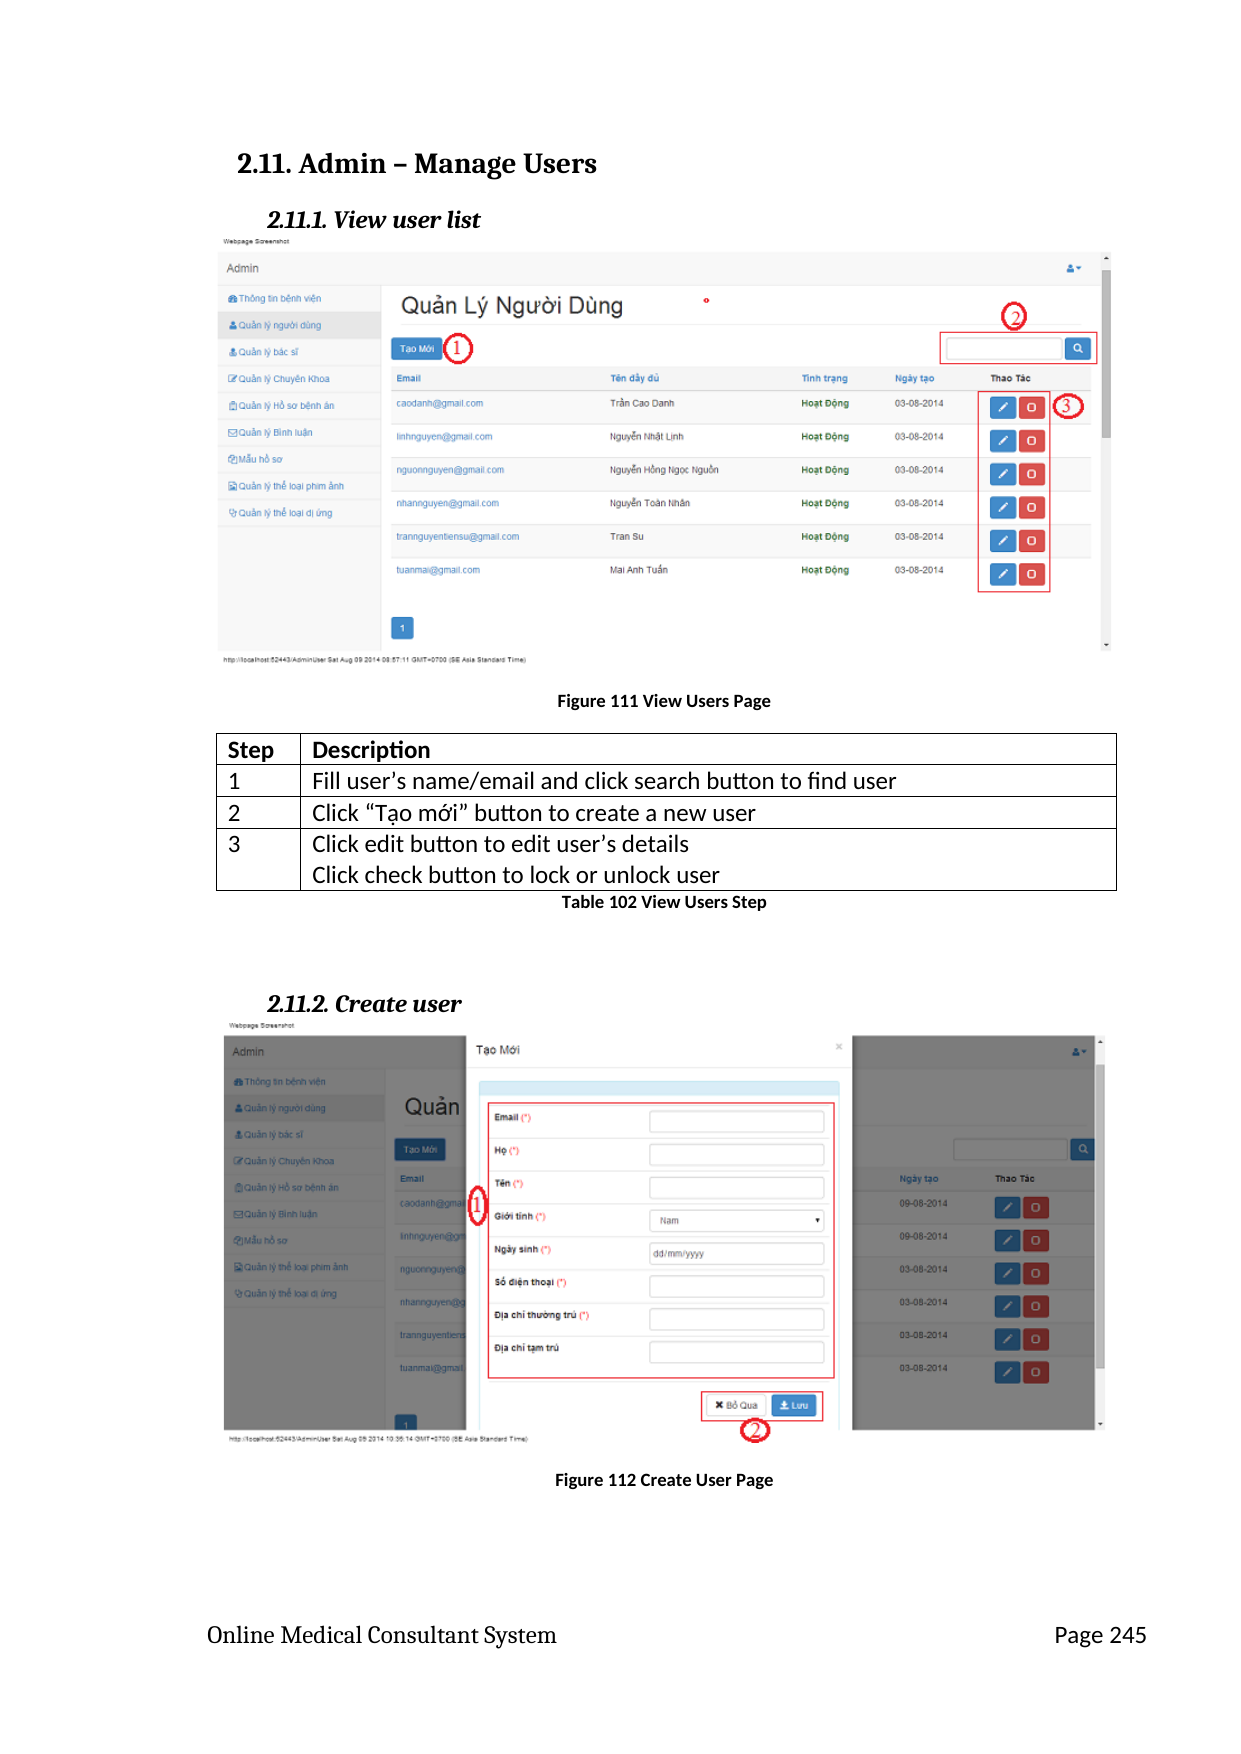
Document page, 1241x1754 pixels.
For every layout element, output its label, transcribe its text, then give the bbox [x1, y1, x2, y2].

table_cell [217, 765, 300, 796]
subtitle Create user [267, 990, 1122, 1019]
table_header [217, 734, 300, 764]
picture [223, 1023, 1105, 1443]
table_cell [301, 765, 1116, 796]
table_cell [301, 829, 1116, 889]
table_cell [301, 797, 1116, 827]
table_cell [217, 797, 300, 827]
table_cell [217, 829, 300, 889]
subtitle Admin – Manage Users [237, 147, 1122, 181]
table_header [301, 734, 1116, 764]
picture [217, 239, 1112, 664]
subtitle View user list [267, 206, 1122, 235]
